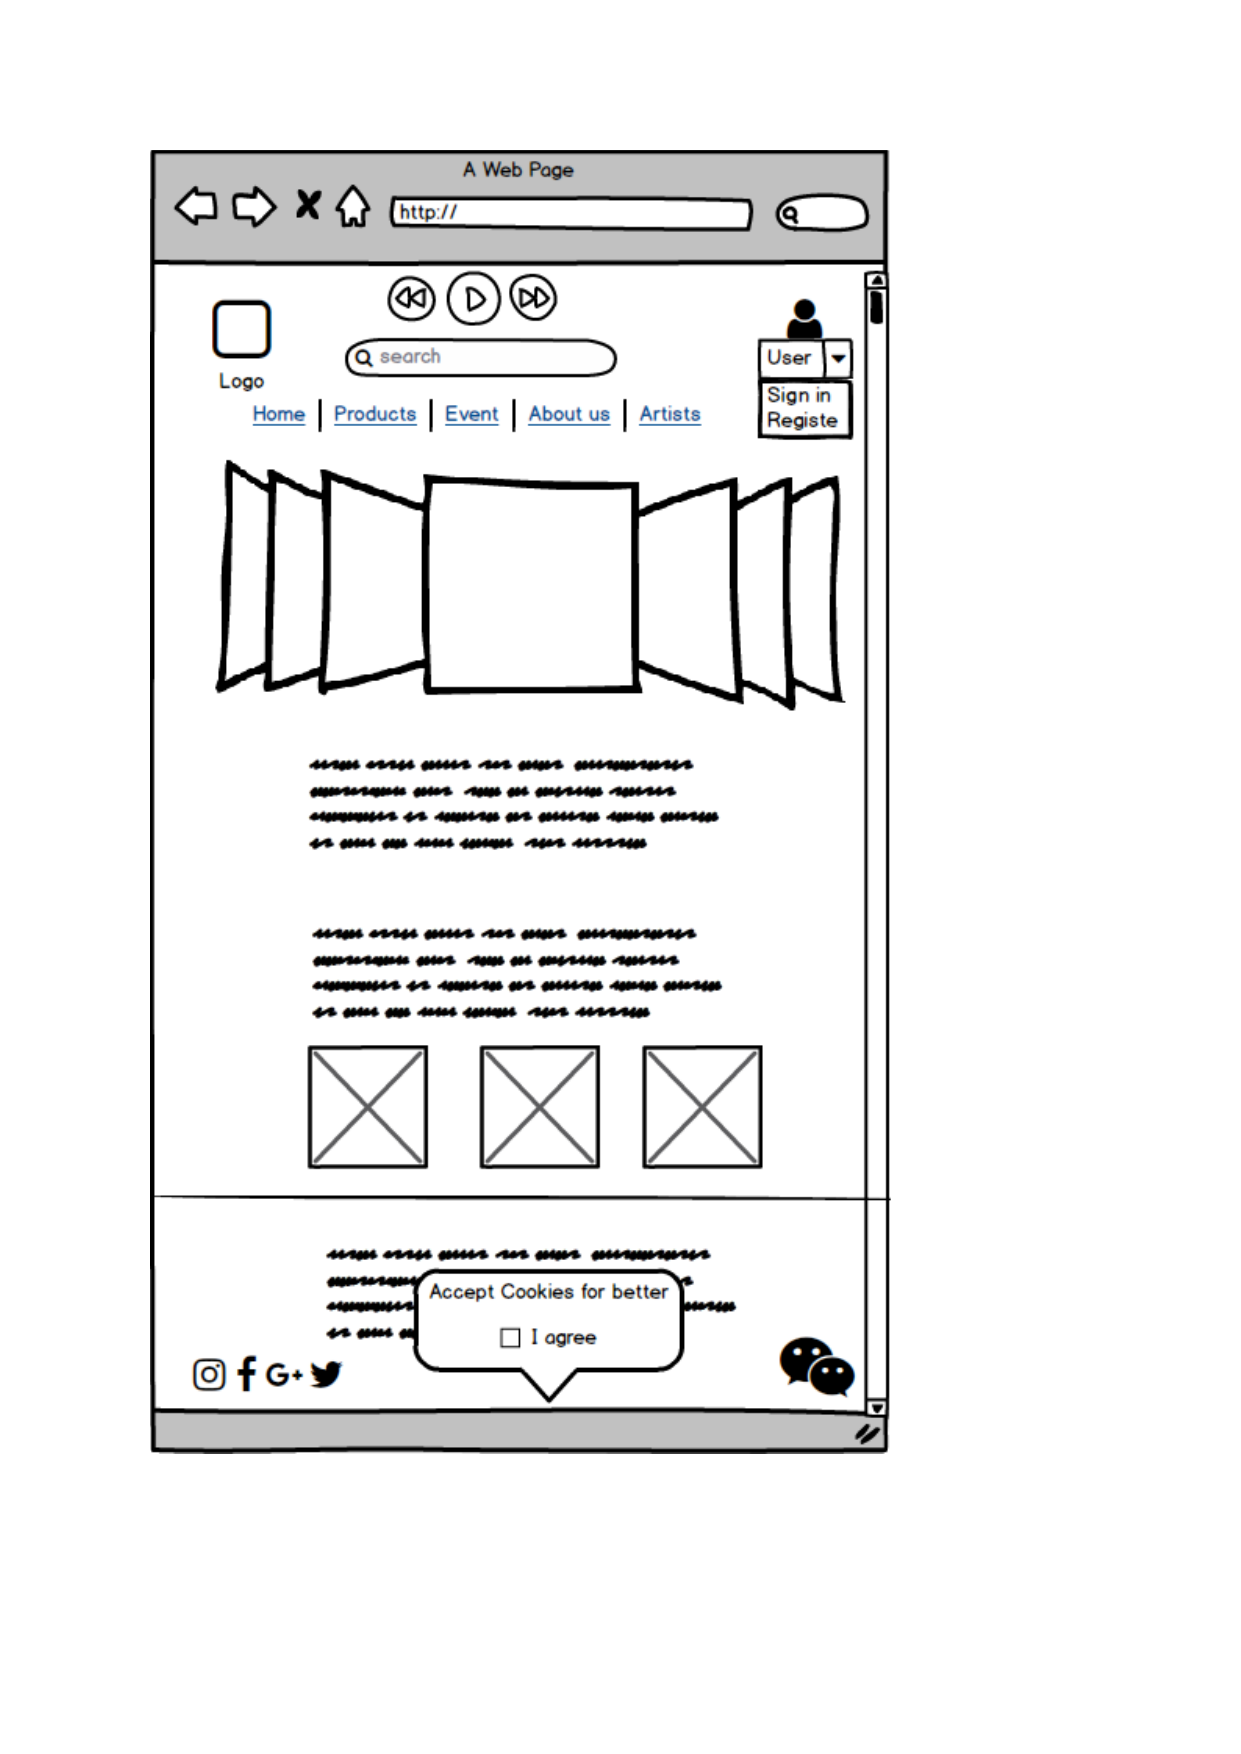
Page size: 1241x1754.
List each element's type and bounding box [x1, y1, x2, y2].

picture [150, 150, 891, 1454]
